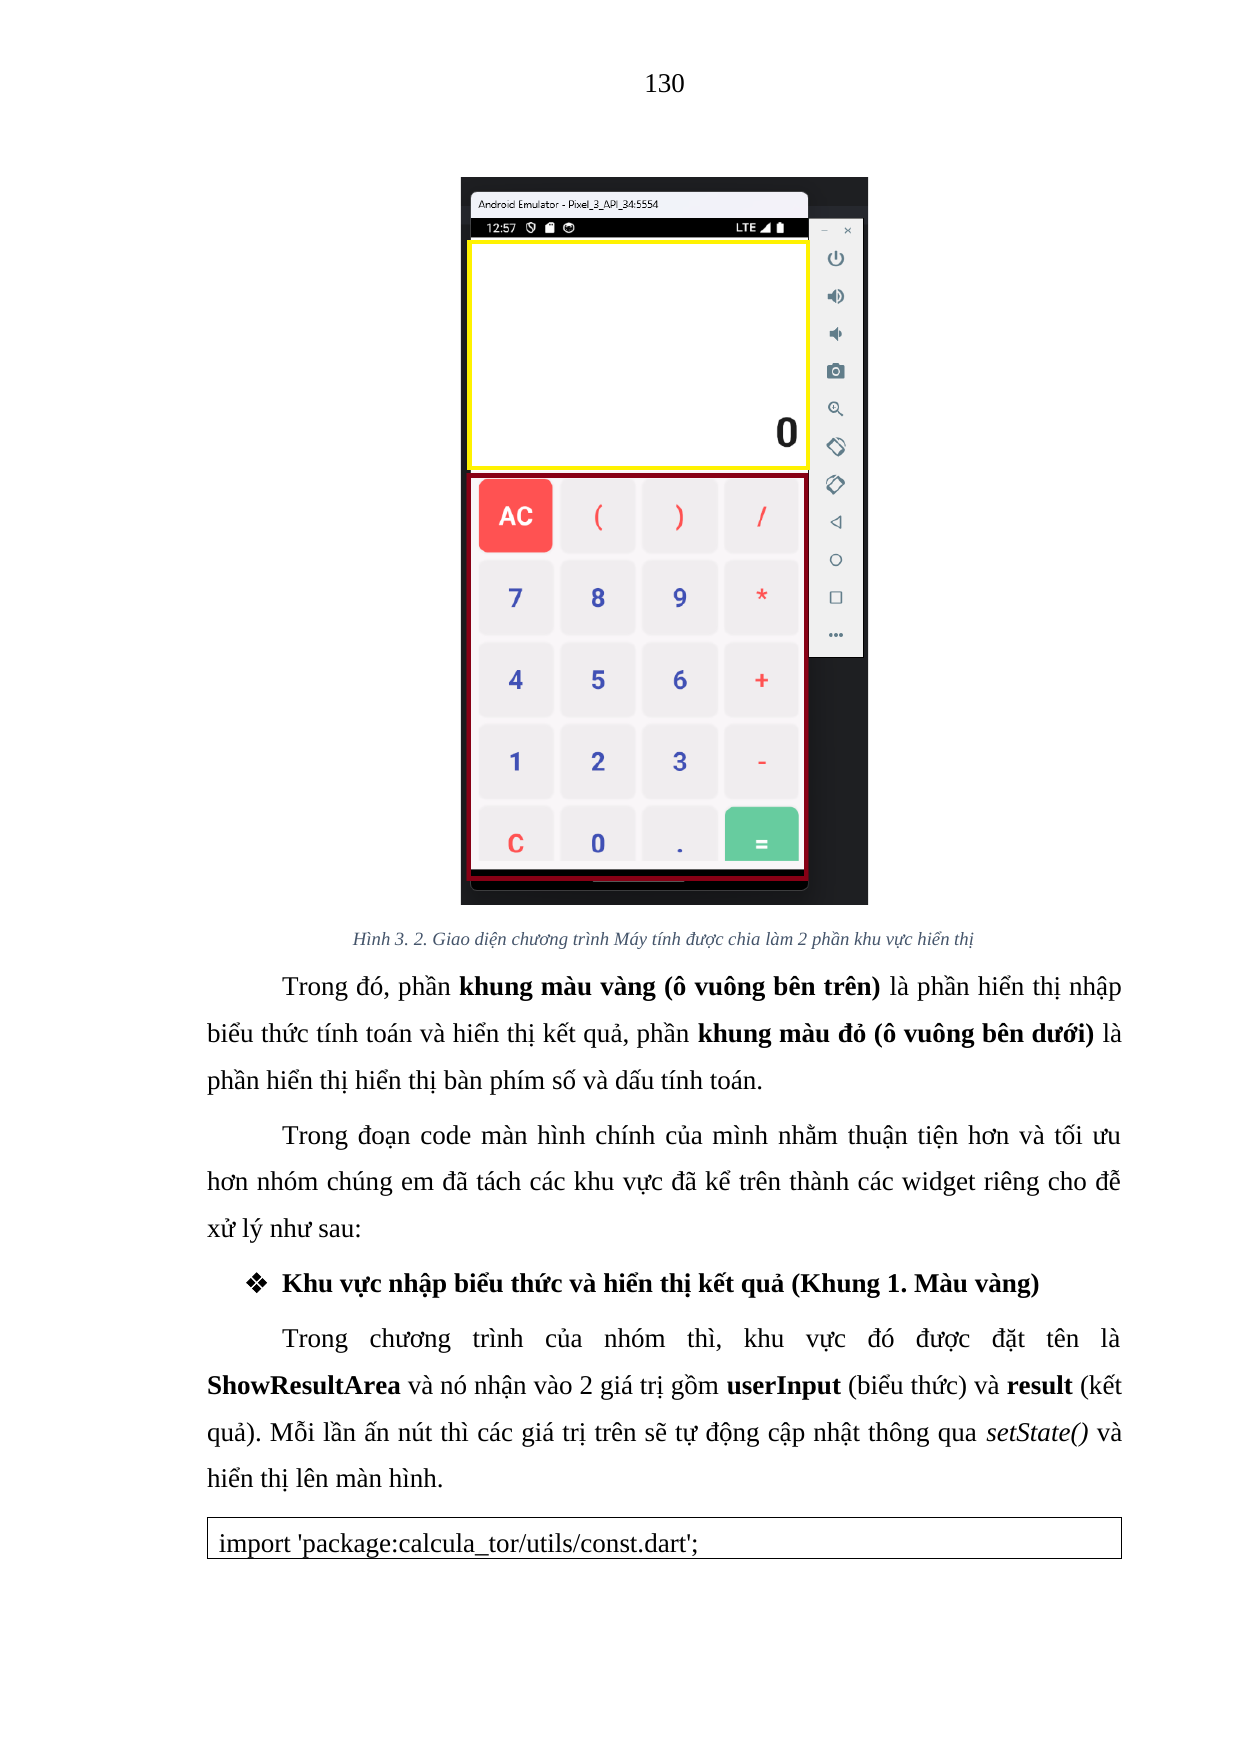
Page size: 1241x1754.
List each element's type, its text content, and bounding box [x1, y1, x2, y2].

text Hình 3. 2. Giao diện chương trình Máy tính được chia làm 2 phần khu vực hiển thị [207, 928, 1122, 949]
text Trong đó, phần khung màu vàng (ô vuông bên trên) là phần hiển thị nhập biểu thức tính toán và hiển thị kết quả, phần khung màu đỏ (ô vuông bên dưới) là phần hiển thị hiển thị bàn phím số và dấu tính toán. [207, 970, 1122, 1095]
list Khu vực nhập biểu thức và hiển thị kết quả (Khung 1. Màu vàng) [244, 1267, 1122, 1298]
text Trong chương trình của nhóm thì, khu vực đó được đặt tên là ShowResultArea và nó nhận vào 2 giá trị gồm userInput (biểu thức) và result (kết quả). Mỗi lần ấn nút thì các giá trị trên sẽ tự động cập nhật thông qua setState() và hiển thị lên màn hình. [207, 1322, 1122, 1493]
picture [460, 177, 869, 905]
text Trong đoạn code màn hình chính của mình nhằm thuận tiện hơn và tối ưu hơn nhóm chúng em đã tách các khu vực đã kể trên thành các widget riêng cho đễ xử lý như sau: [207, 1119, 1122, 1243]
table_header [208, 1518, 1121, 1558]
